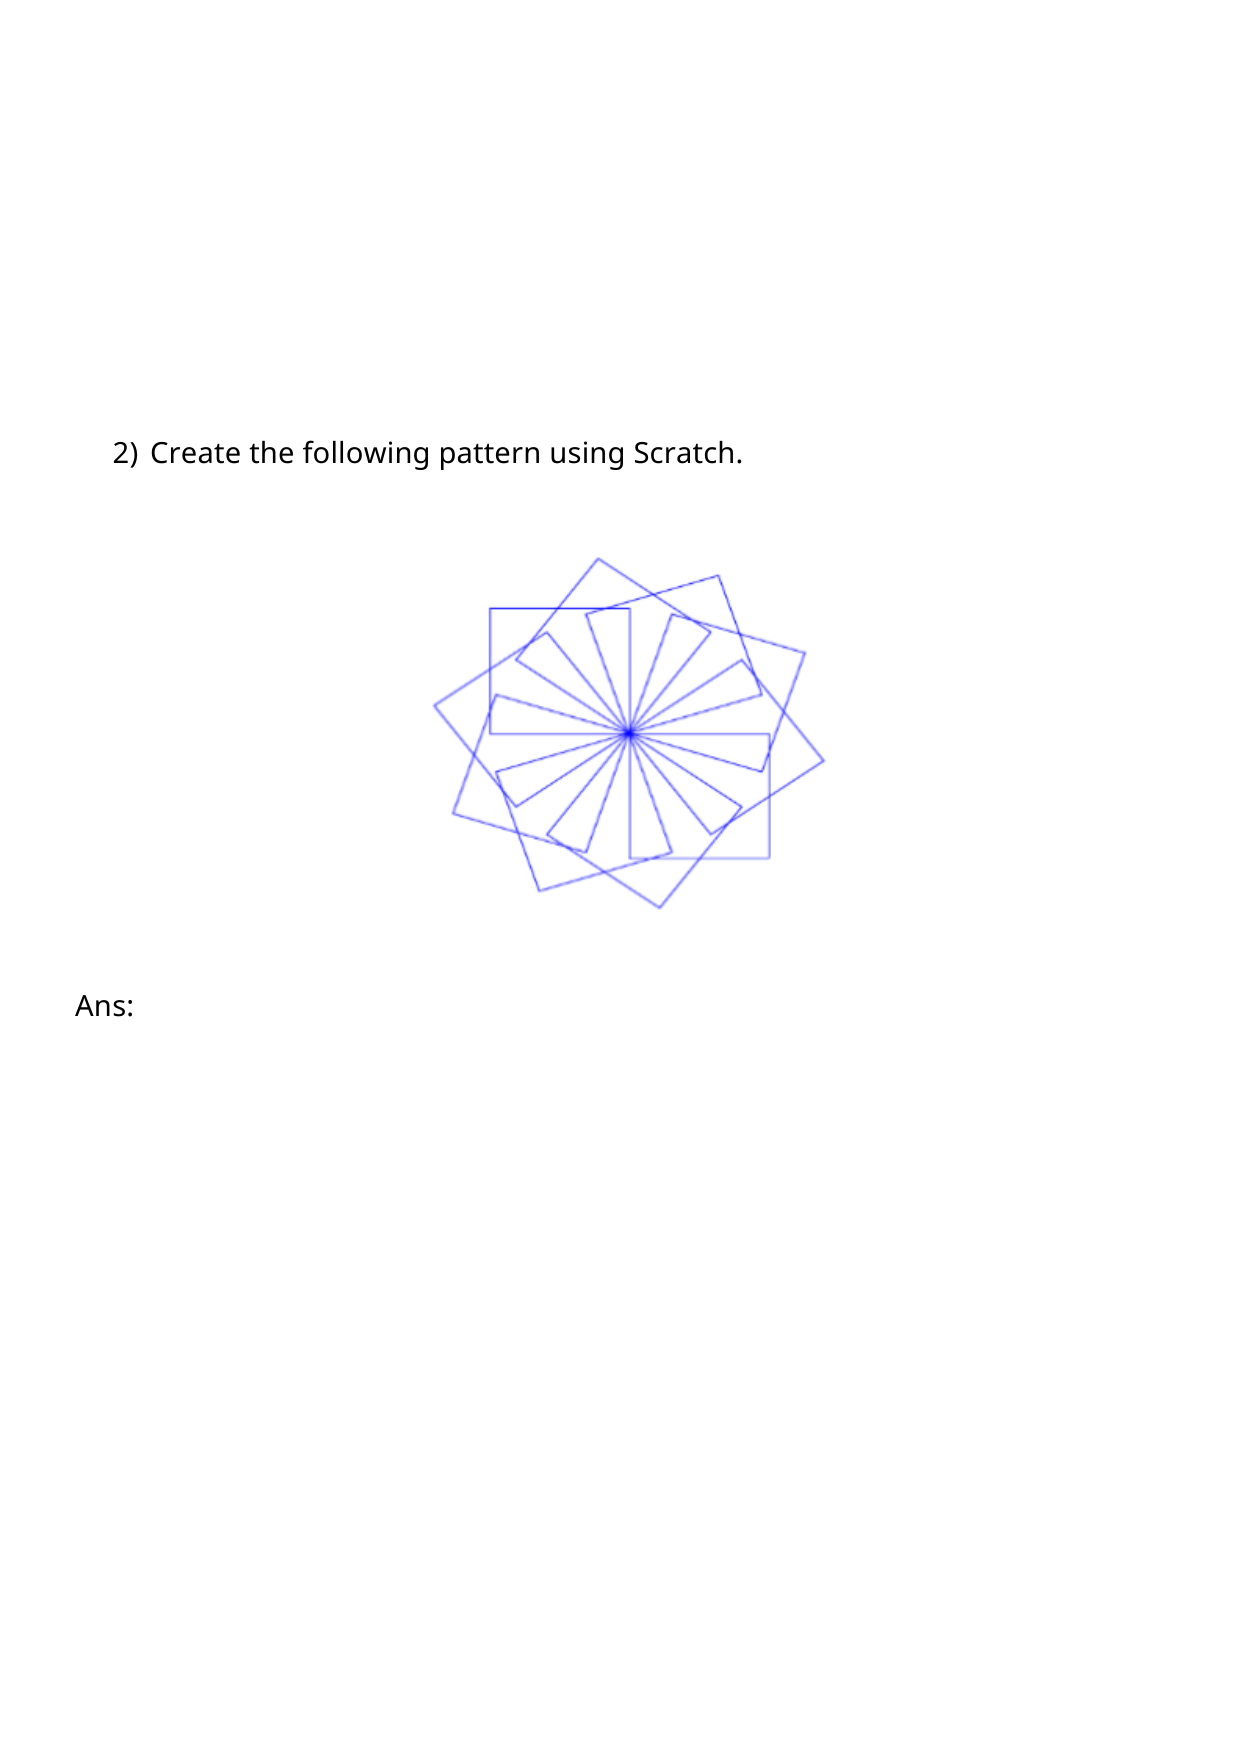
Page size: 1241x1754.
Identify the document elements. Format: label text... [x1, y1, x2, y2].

picture [375, 511, 857, 946]
text Ans: [75, 986, 1165, 1025]
list Create the following pattern using Scratch. [112, 432, 1165, 472]
